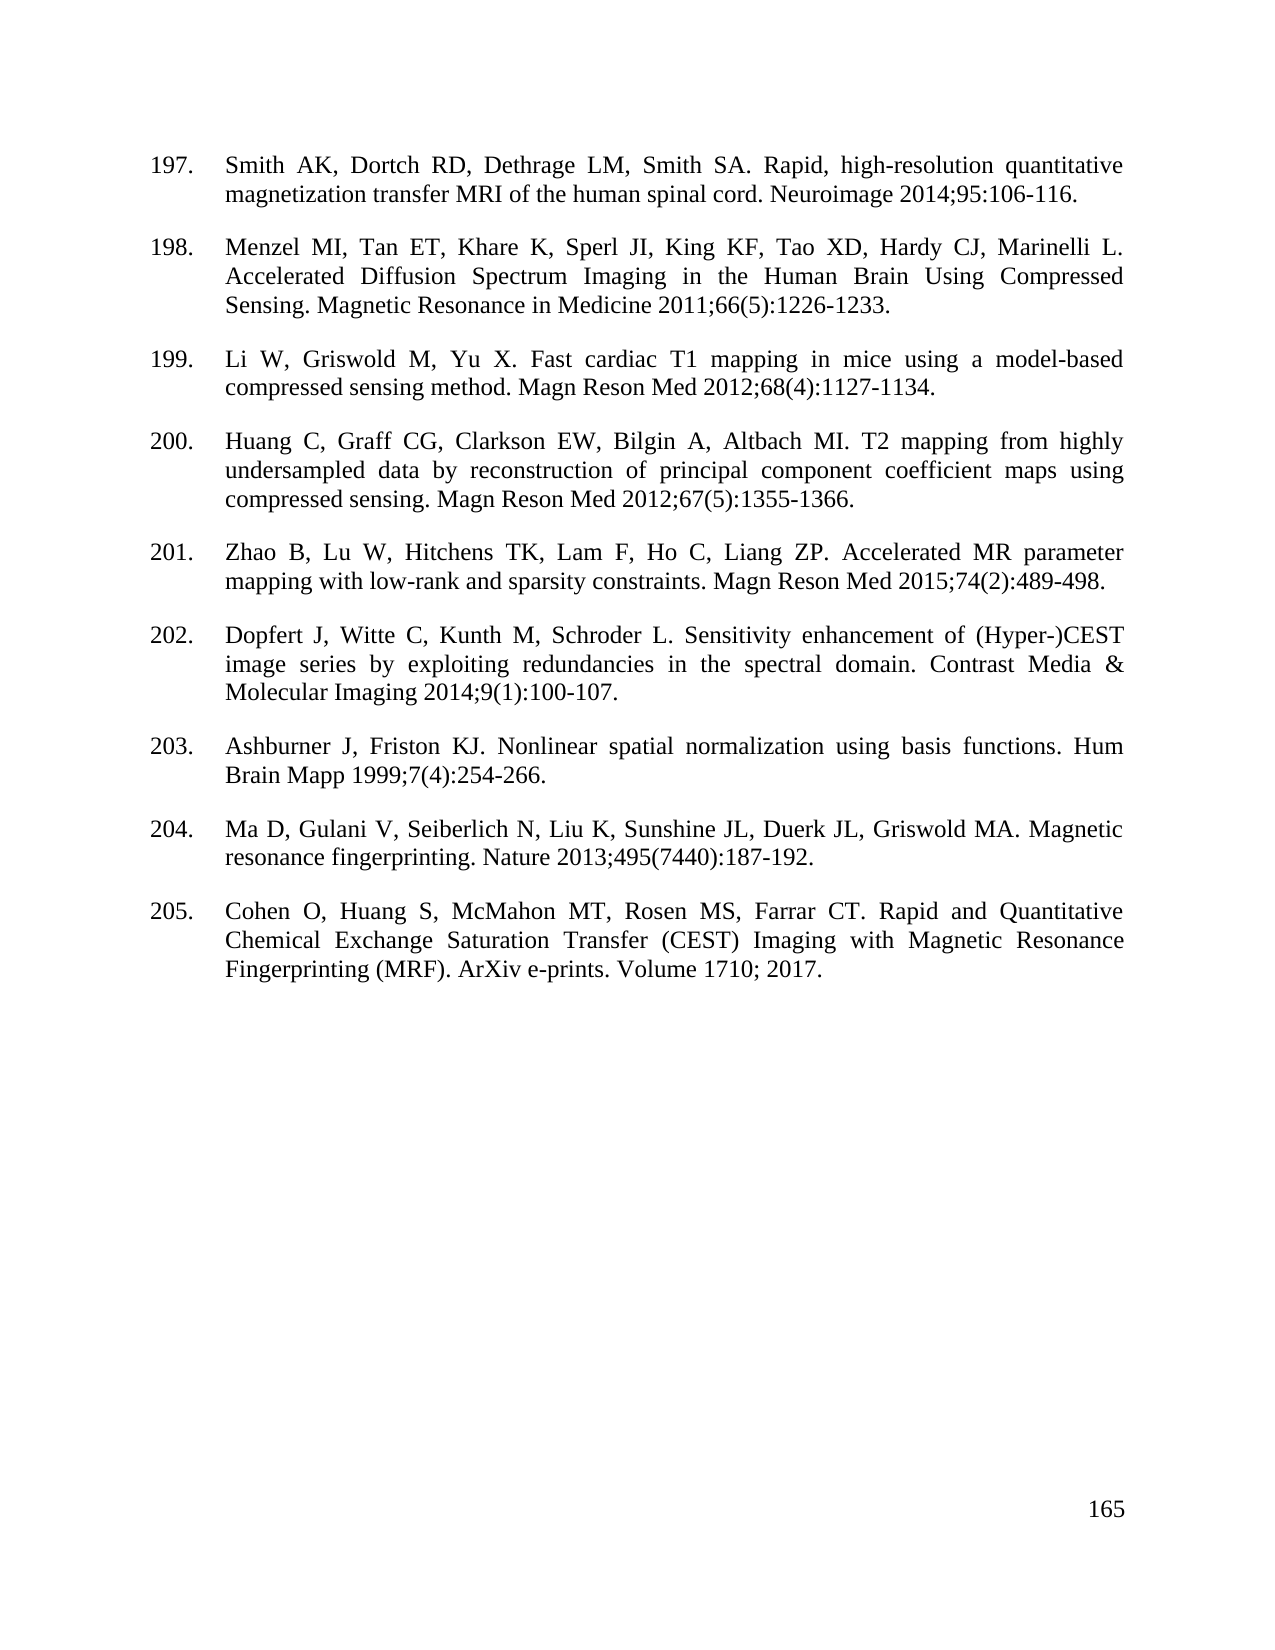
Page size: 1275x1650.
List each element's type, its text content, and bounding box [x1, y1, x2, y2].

text 203. Ashburner J, Friston KJ. Nonlinear spatial normalization using basis functions. Hum Brain Mapp 1999;7(4):254-266. [150, 731, 1125, 789]
text 202. Dopfert J, Witte C, Kunth M, Schroder L. Sensitivity enhancement of (Hyper-)CEST image series by exploiting redundancies in the spectral domain. Contrast Media & Molecular Imaging 2014;9(1):100-107. [150, 620, 1125, 706]
text 198. Menzel MI, Tan ET, Khare K, Sperl JI, King KF, Tao XD, Hardy CJ, Marinelli L. Accelerated Diffusion Spectrum Imaging in the Human Brain Using Compressed Sensing. Magnetic Resonance in Medicine 2011;66(5):1226-1233. [150, 232, 1125, 319]
text 200. Huang C, Graff CG, Clarkson EW, Bilgin A, Altbach MI. T2 mapping from highly undersampled data by reconstruction of principal component coefficient maps using compressed sensing. Magn Reson Med 2012;67(5):1355-1366. [150, 426, 1125, 512]
text 201. Zhao B, Lu W, Hitchens TK, Lam F, Ho C, Liang ZP. Accelerated MR parameter mapping with low-rank and sparsity constraints. Magn Reson Med 2015;74(2):489-498. [150, 537, 1125, 595]
text 204. Ma D, Gulani V, Seiberlich N, Liu K, Sunshine JL, Duerk JL, Griswold MA. Magnetic resonance fingerprinting. Nature 2013;495(7440):187-192. [150, 814, 1125, 871]
text 197. Smith AK, Dortch RD, Dethrage LM, Smith SA. Rapid, high-resolution quantitative magnetization transfer MRI of the human spinal cord. Neuroimage 2014;95:106-116. [150, 150, 1125, 207]
text 205. Cohen O, Huang S, McMahon MT, Rosen MS, Farrar CT. Rapid and Quantitative Chemical Exchange Saturation Transfer (CEST) Imaging with Magnetic Resonance Fingerprinting (MRF). ArXiv e-prints. Volume 1710; 2017. [150, 896, 1125, 982]
text 199. Li W, Griswold M, Yu X. Fast cardiac T1 mapping in mice using a model-based compressed sensing method. Magn Reson Med 2012;68(4):1127-1134. [150, 344, 1125, 401]
